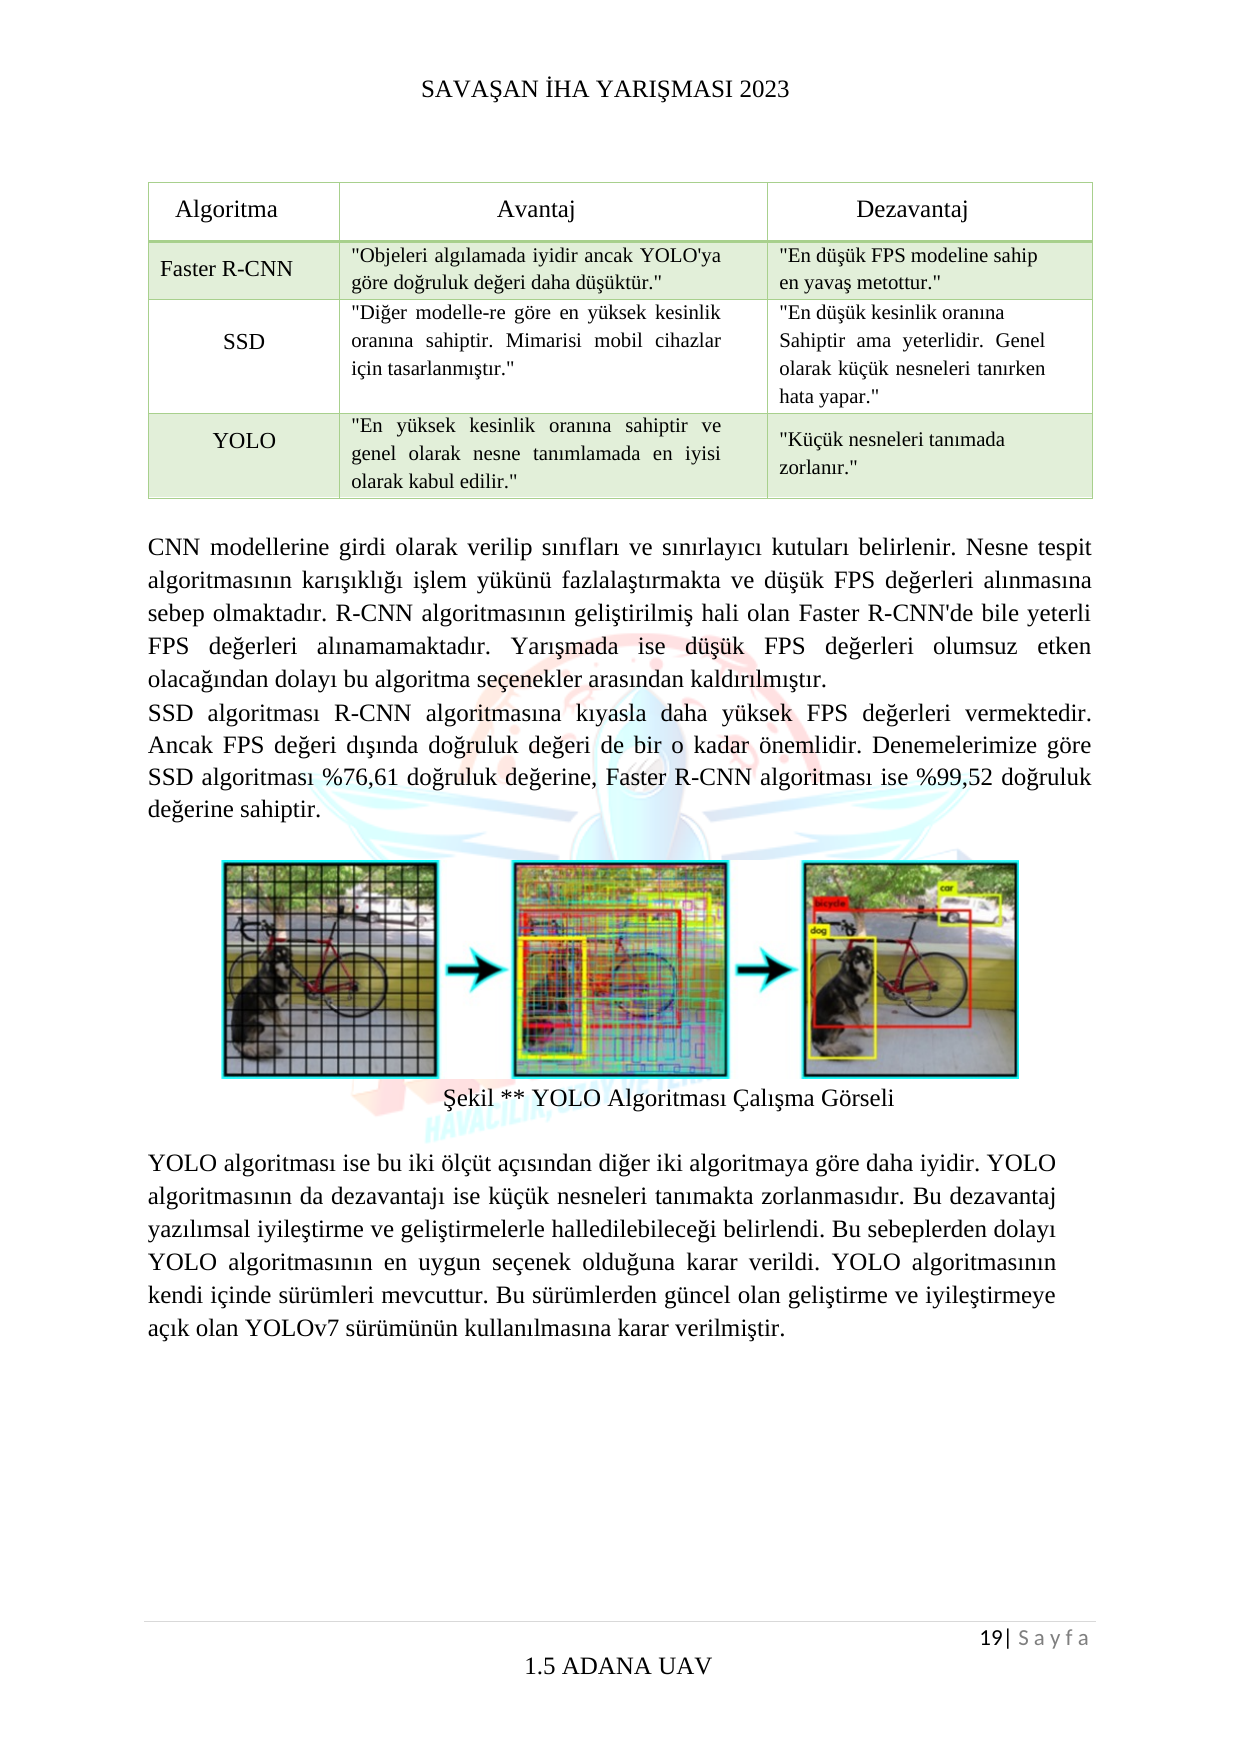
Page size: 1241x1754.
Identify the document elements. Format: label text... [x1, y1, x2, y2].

text SSD algoritması R-CNN algoritmasına kıyasla daha yüksek FPS değerleri vermektedir. Ancak FPS değeri dışında doğruluk değeri de bir o kadar önemlidir. Denemelerimize göre SSD algoritması %76,61 doğruluk değerine, Faster R-CNN algoritması ise %99,52 doğruluk değerine sahiptir. [148, 698, 1093, 823]
picture [221, 860, 1019, 1079]
table_cell "En düşük kesinlik oranına Sahiptir ama yeterlidir. Genel olarak küçük nesneleri tanırken hata yapar." [768, 300, 1092, 412]
table_cell "En yüksek kesinlik oranına sahiptir ve genel olarak nesne tanımlamada en iyisi olarak kabul edilir." [340, 414, 767, 497]
table_header Dezavantaj [768, 183, 1092, 239]
table_cell "Diğer modelle-re göre en yüksek kesinlik oranına sahiptir. Mimarisi mobil cihazlar için tasarlanmıştır." [340, 300, 767, 412]
table_cell "En düşük FPS modeline sahip en yavaş metottur." [768, 243, 1092, 299]
text Şekil ** YOLO Algoritması Çalışma Görseli [148, 1083, 1093, 1112]
text YOLO algoritması ise bu iki ölçüt açısından diğer iki algoritmaya göre daha iyidir. YOLO algoritmasının da dezavantajı ise küçük nesneleri tanımakta zorlanmasıdır. Bu dezavantaj yazılımsal iyileştirme ve geliştirmelerle halledilebileceği belirlendi. Bu sebeplerden dolayı YOLO algoritmasının en uygun seçenek olduğuna karar verildi. YOLO algoritmasının kendi içinde sürümleri mevcuttur. Bu sürümlerden güncel olan geliştirme ve iyileştirmeye açık olan YOLOv7 sürümünün kullanılmasına karar verilmiştir. [148, 1148, 1057, 1342]
text CNN modellerine girdi olarak verilip sınıfları ve sınırlayıcı kutuları belirlenir. Nesne tespit algoritmasının karışıklığı işlem yükünü fazlalaştırmakta ve düşük FPS değerleri alınmasına sebep olmaktadır. R-CNN algoritmasının geliştirilmiş hali olan Faster R-CNN'de bile yeterli FPS değerleri alınamamaktadır. Yarışmada ise düşük FPS değerleri olumsuz etken olacağından dolayı bu algoritma seçenekler arasından kaldırılmıştır. [148, 532, 1093, 693]
table_header Avantaj [340, 183, 767, 239]
table_cell "Küçük nesneleri tanımada zorlanır." [768, 414, 1092, 497]
table_cell "Objeleri algılamada iyidir ancak YOLO'ya göre doğruluk değeri daha düşüktür." [340, 243, 767, 299]
table_cell Faster R-CNN [149, 243, 339, 299]
table_cell SSD [149, 300, 339, 412]
table_header Algoritma [149, 183, 339, 239]
table_cell YOLO [149, 414, 339, 497]
